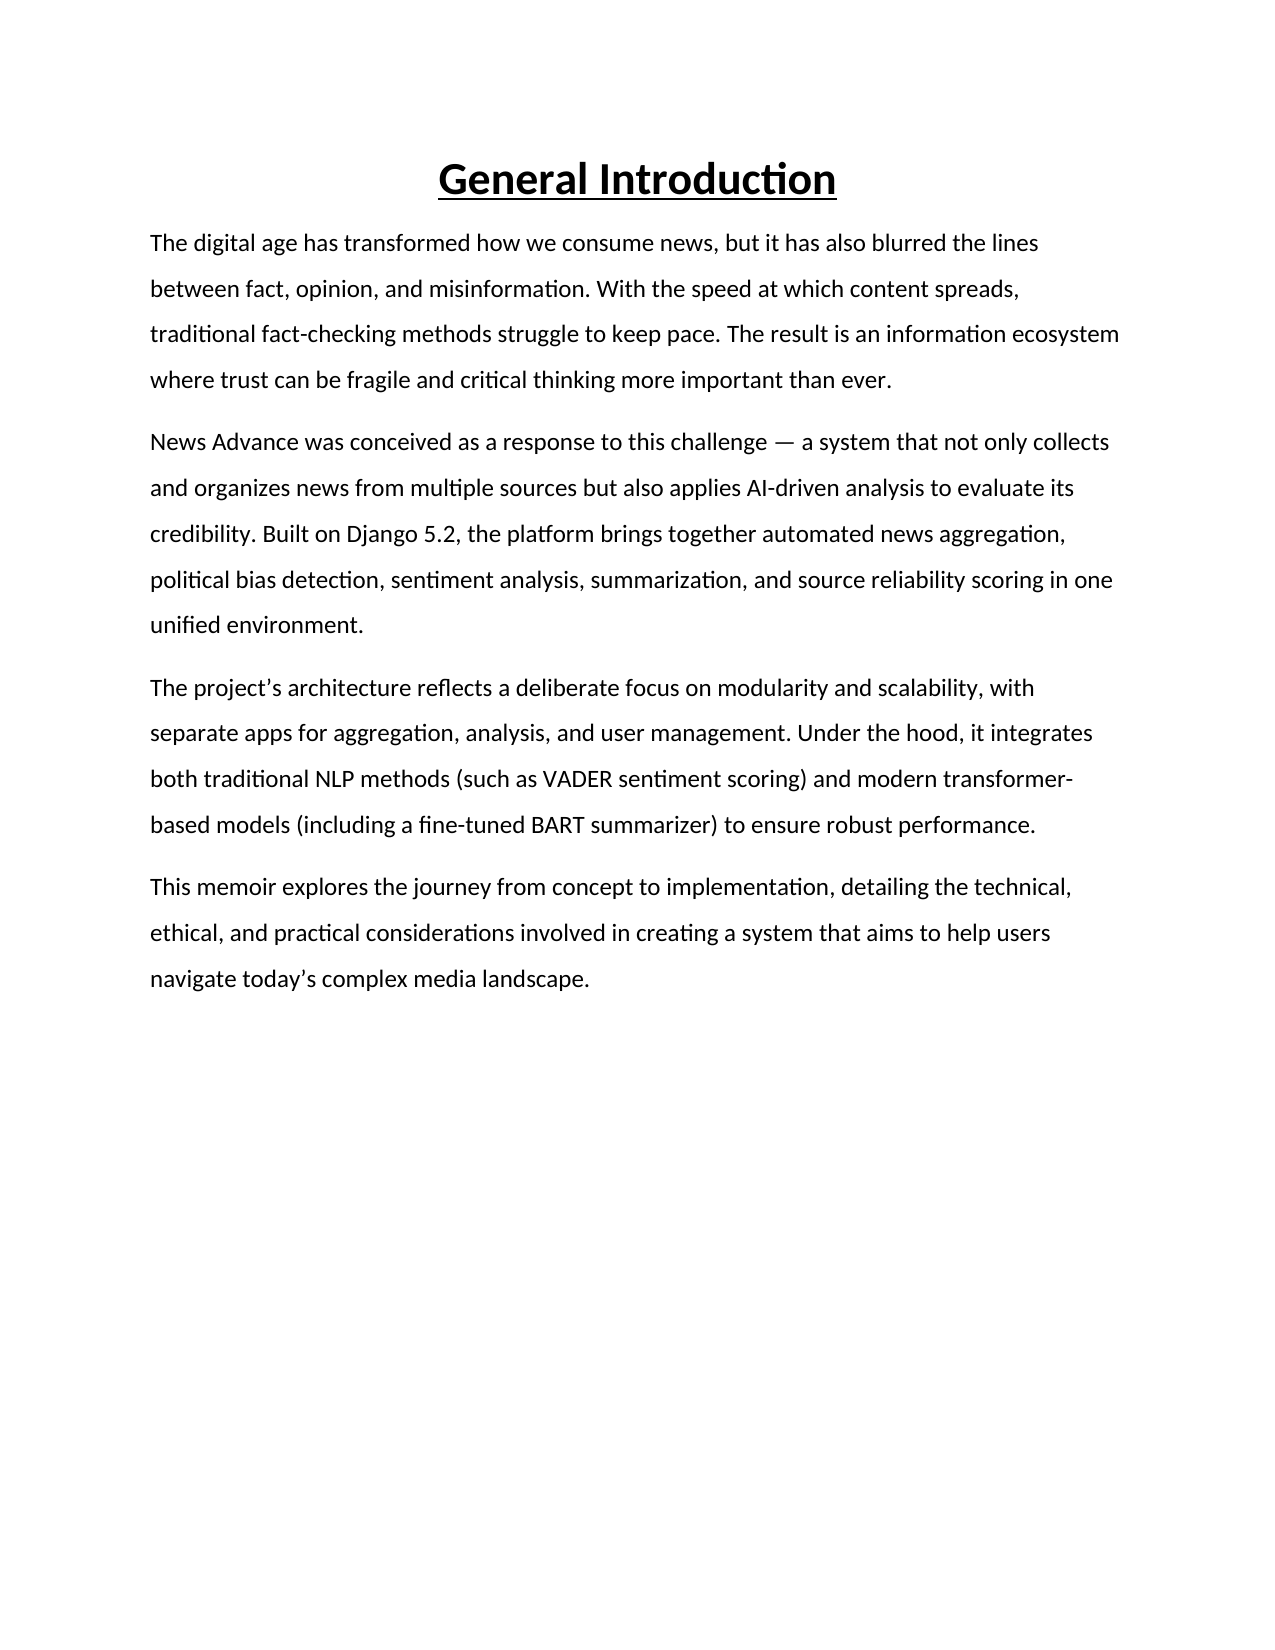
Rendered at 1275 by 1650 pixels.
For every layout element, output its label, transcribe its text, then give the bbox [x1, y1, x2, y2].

text The digital age has transformed how we consume news, but it has also blurred the lines between fact, opinion, and misinformation. With the speed at which content spreads, traditional fact-checking methods struggle to keep pace. The result is an information ecosystem where trust can be fragile and critical thinking more important than ever. [150, 227, 1125, 395]
text This memoir explores the journey from concept to implementation, detailing the technical, ethical, and practical considerations involved in creating a system that aims to help users navigate today’s complex media landscape. [150, 871, 1125, 993]
text News Advance was conceived as a response to this challenge — a system that not only collects and organizes news from multiple sources but also applies AI-driven analysis to evaluate its credibility. Built on Django 5.2, the platform brings together automated news aggregation, political bias detection, sentiment analysis, summarization, and source reliability scoring in one unified environment. [150, 427, 1125, 640]
text The project’s architecture reflects a deliberate focus on modularity and scalability, with separate apps for aggregation, analysis, and user management. Under the hood, it integrates both traditional NLP methods (such as VADER sentiment scoring) and modern transformer-based models (including a fine-tuned BART summarizer) to ensure robust performance. [150, 672, 1125, 839]
subtitle General Introduction [150, 150, 1125, 206]
